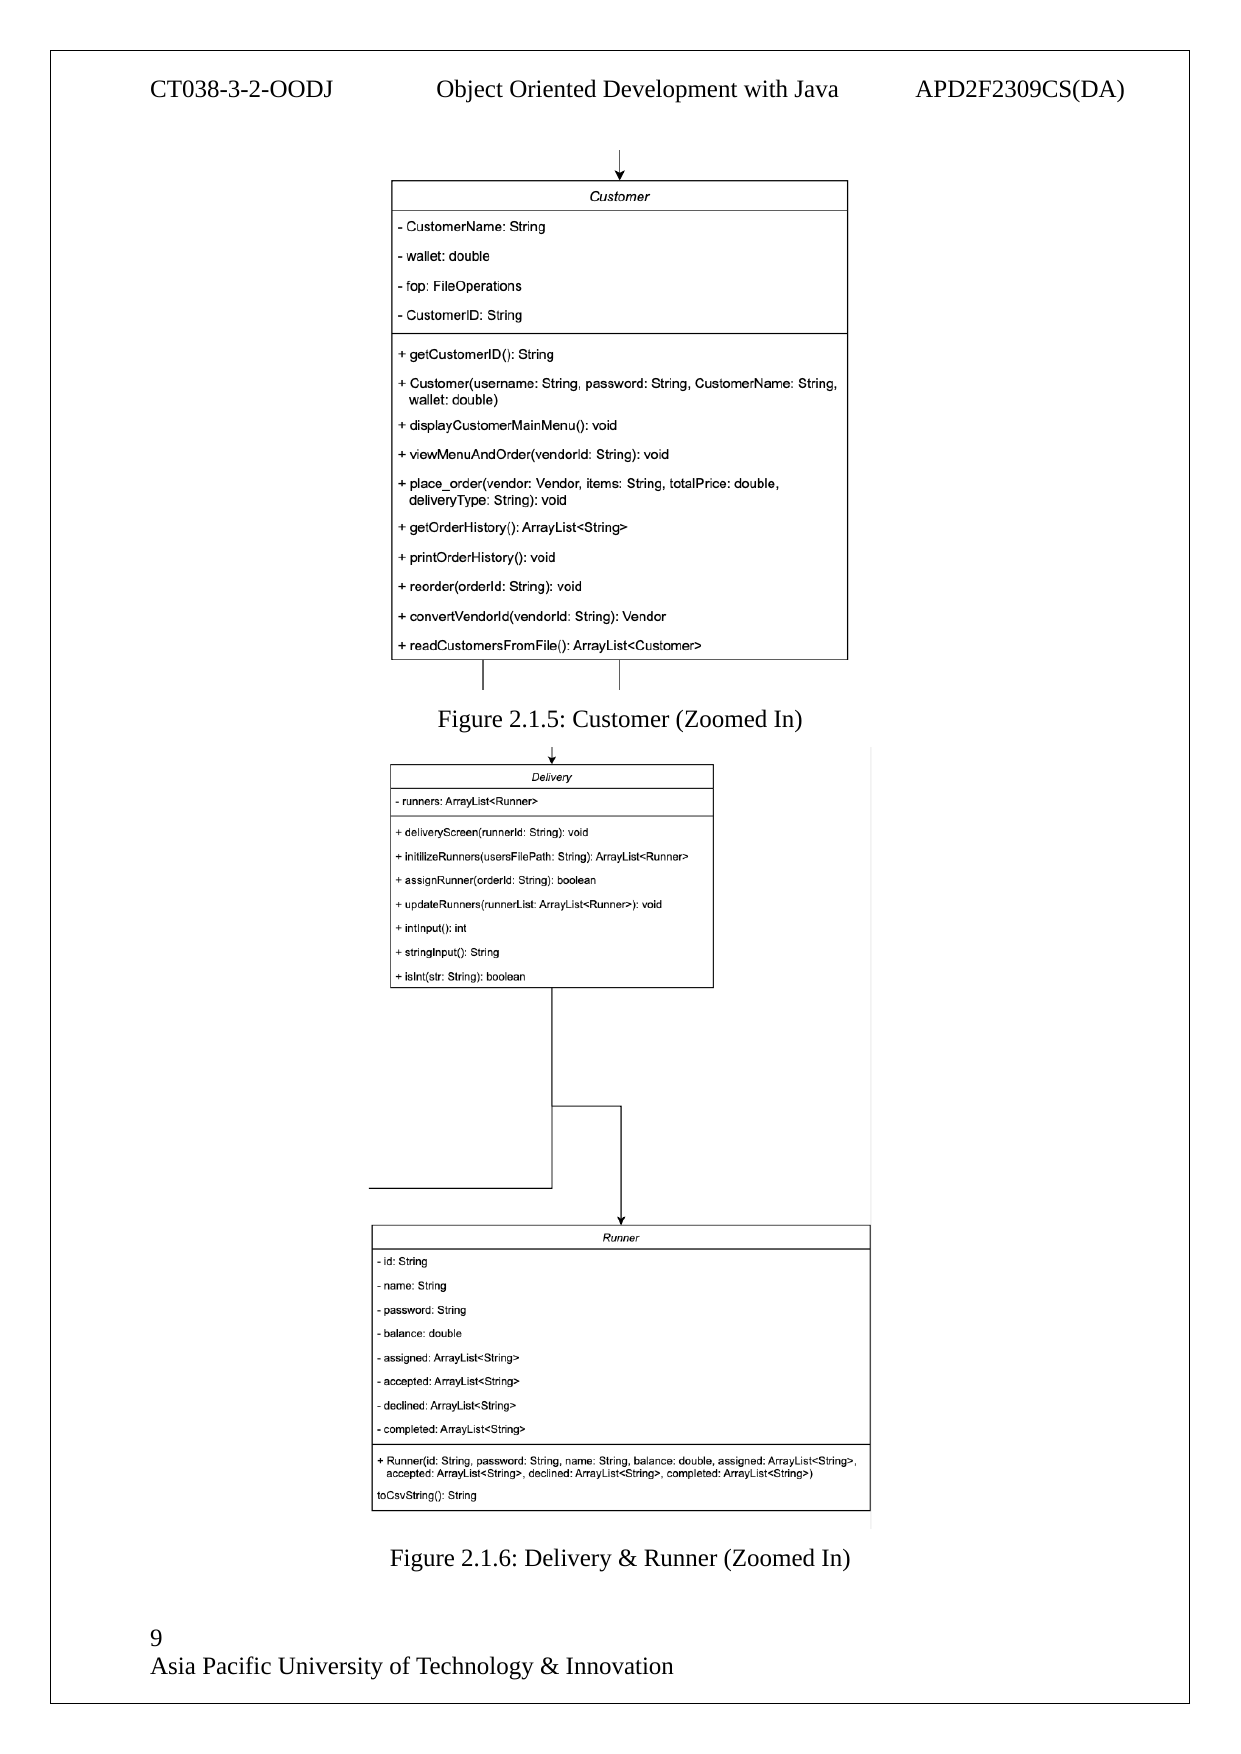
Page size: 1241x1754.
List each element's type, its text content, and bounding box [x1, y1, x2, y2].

text Figure 2.1.6: Delivery & Runner (Zoomed In) [150, 1543, 1090, 1572]
picture [357, 150, 883, 690]
text Figure 2.1.5: Customer (Zoomed In) [150, 704, 1090, 733]
picture [368, 747, 872, 1529]
